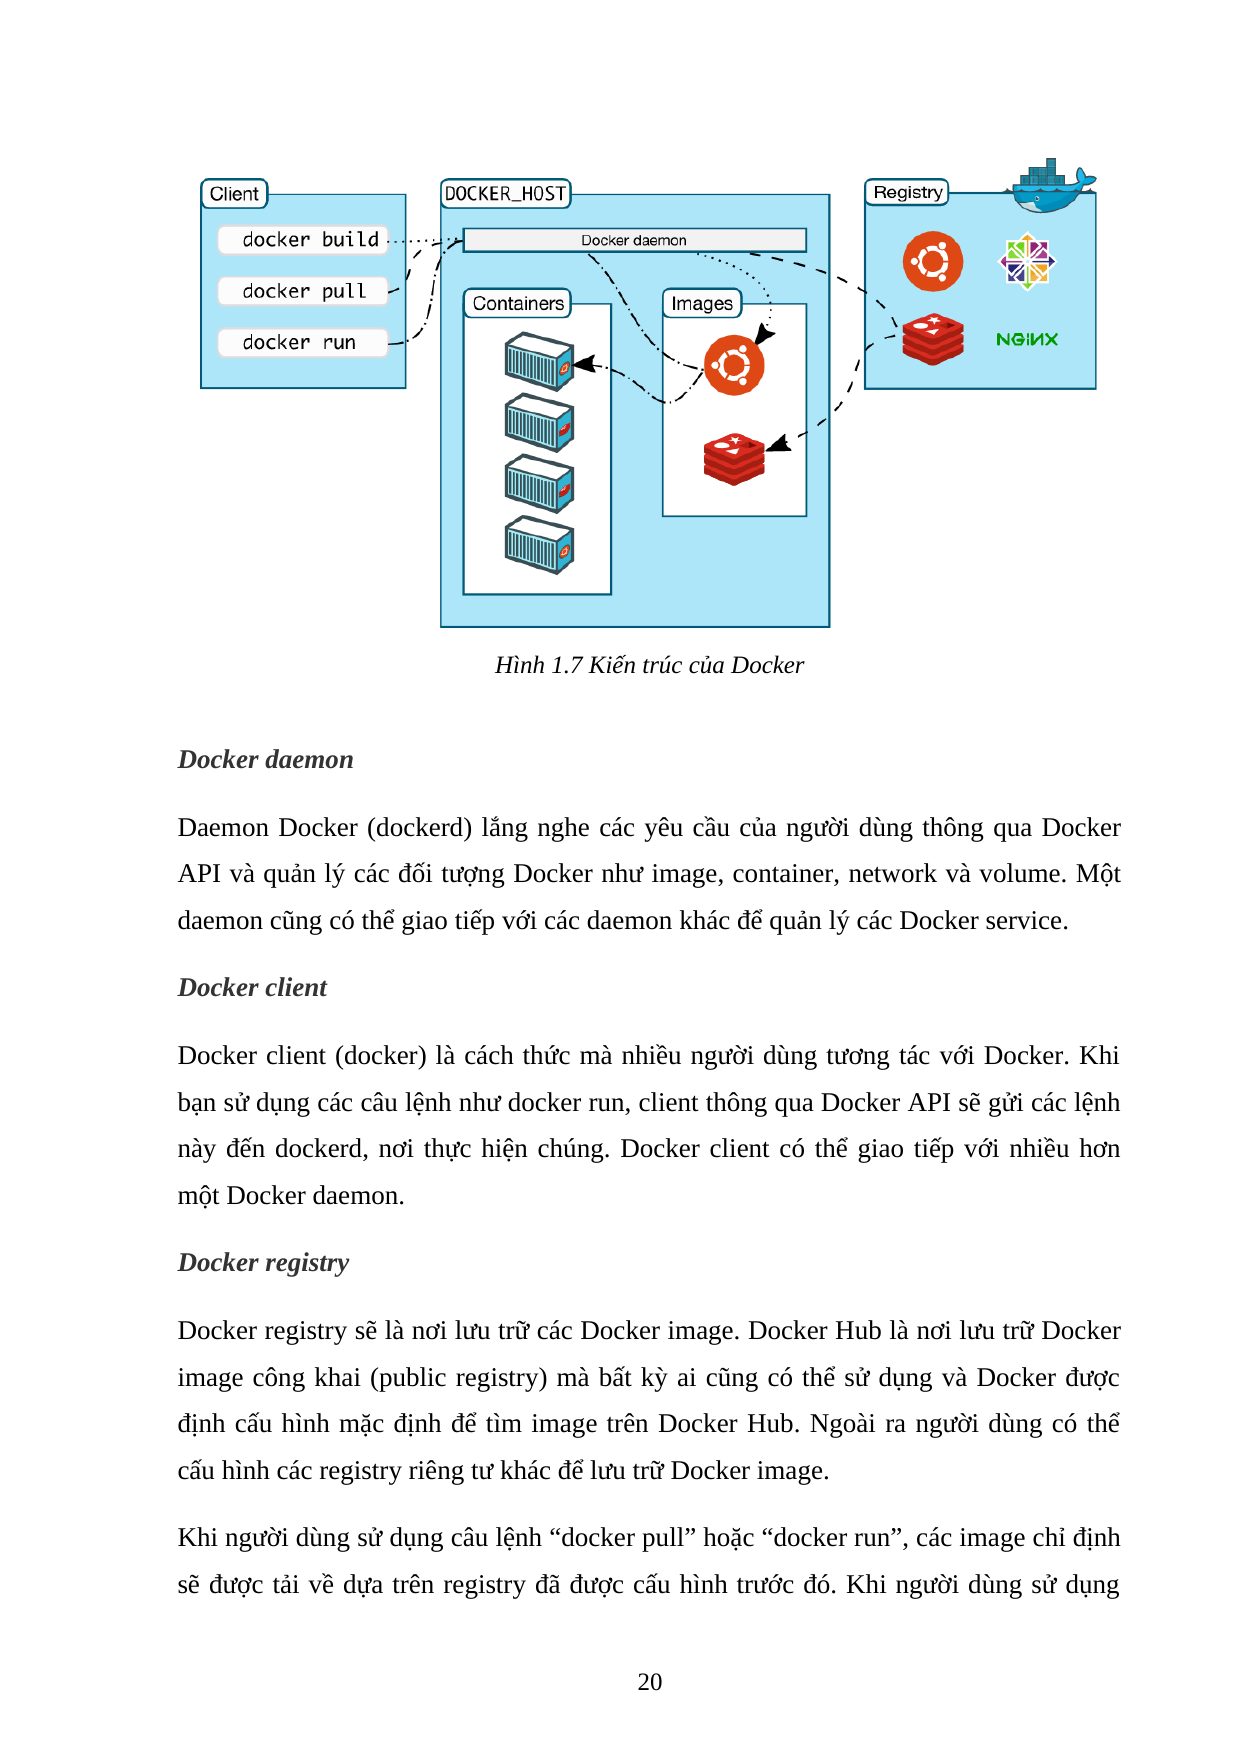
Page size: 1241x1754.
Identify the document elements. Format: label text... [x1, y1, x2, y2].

text Docker daemon [177, 743, 1122, 774]
text Docker client [177, 972, 1122, 1003]
picture [177, 147, 1123, 638]
text Docker client (docker) là cách thức mà nhiều người dùng tương tác với Docker. Khi bạn sử dụng các câu lệnh như docker run, client thông qua Docker API sẽ gửi các lệnh này đến dockerd, nơi thực hiện chúng. Docker client có thể giao tiếp với nhiều hơn một Docker daemon. [177, 1039, 1122, 1210]
text Docker registry [177, 1247, 1122, 1278]
text Docker registry sẽ là nơi lưu trữ các Docker image. Docker Hub là nơi lưu trữ Docker image công khai (public registry) mà bất kỳ ai cũng có thể sử dụng và Docker được định cấu hình mặc định để tìm image trên Docker Hub. Ngoài ra người dùng có thể cấu hình các registry riêng tư khác để lưu trữ Docker image. [177, 1314, 1122, 1485]
text Hình 1.7 Kiến trúc của Docker [177, 650, 1122, 679]
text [177, 1522, 1122, 1599]
text Daemon Docker (dockerd) lắng nghe các yêu cầu của người dùng thông qua Docker API và quản lý các đối tượng Docker như image, container, network và volume. Một daemon cũng có thể giao tiếp với các daemon khác để quản lý các Docker service. [177, 811, 1122, 935]
